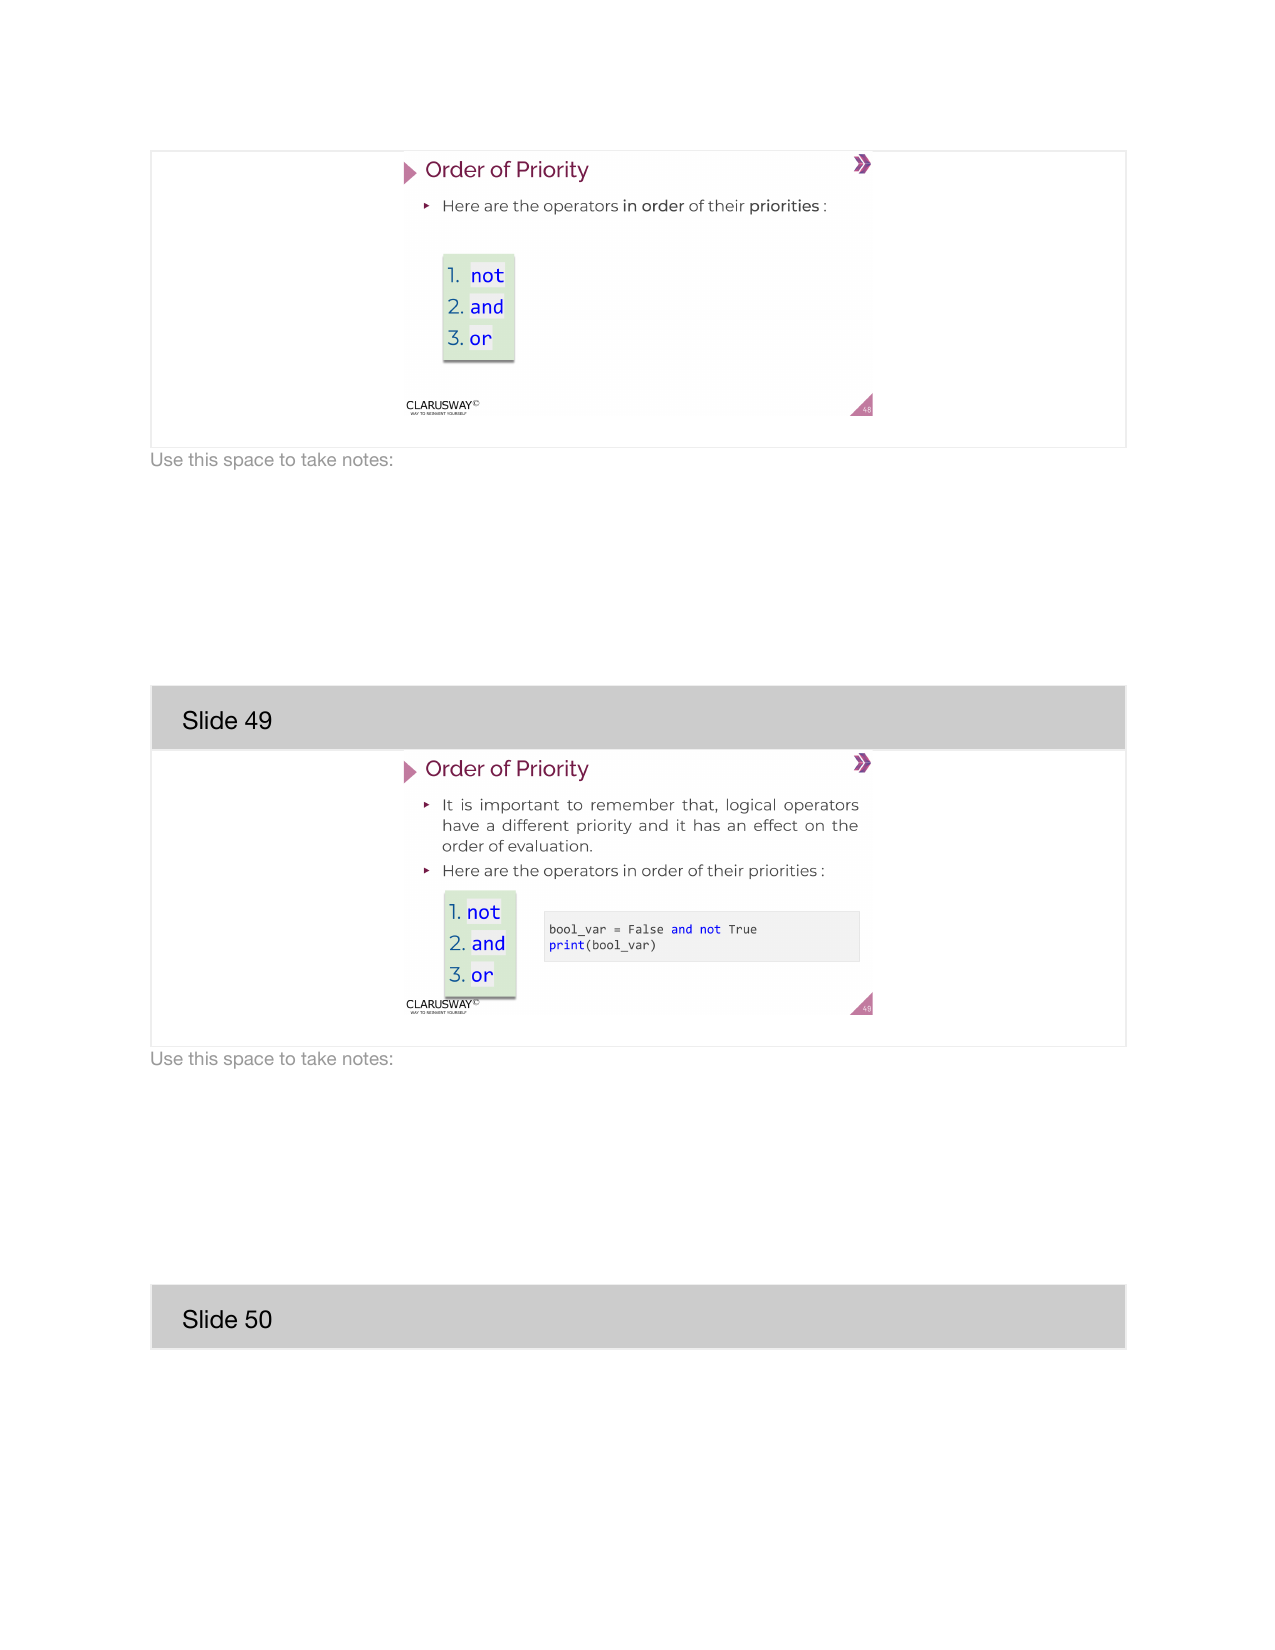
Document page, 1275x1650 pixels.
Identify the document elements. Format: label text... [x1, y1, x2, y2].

text Use this space to take notes: [150, 448, 1125, 472]
picture [403, 151, 873, 416]
table_header Slide 49 [152, 686, 1125, 749]
table_cell [152, 152, 1125, 447]
table_header Slide 50 [152, 1285, 1125, 1348]
text Use this space to take notes: [150, 1047, 1125, 1071]
table_cell [152, 751, 1125, 1046]
picture [403, 750, 873, 1015]
